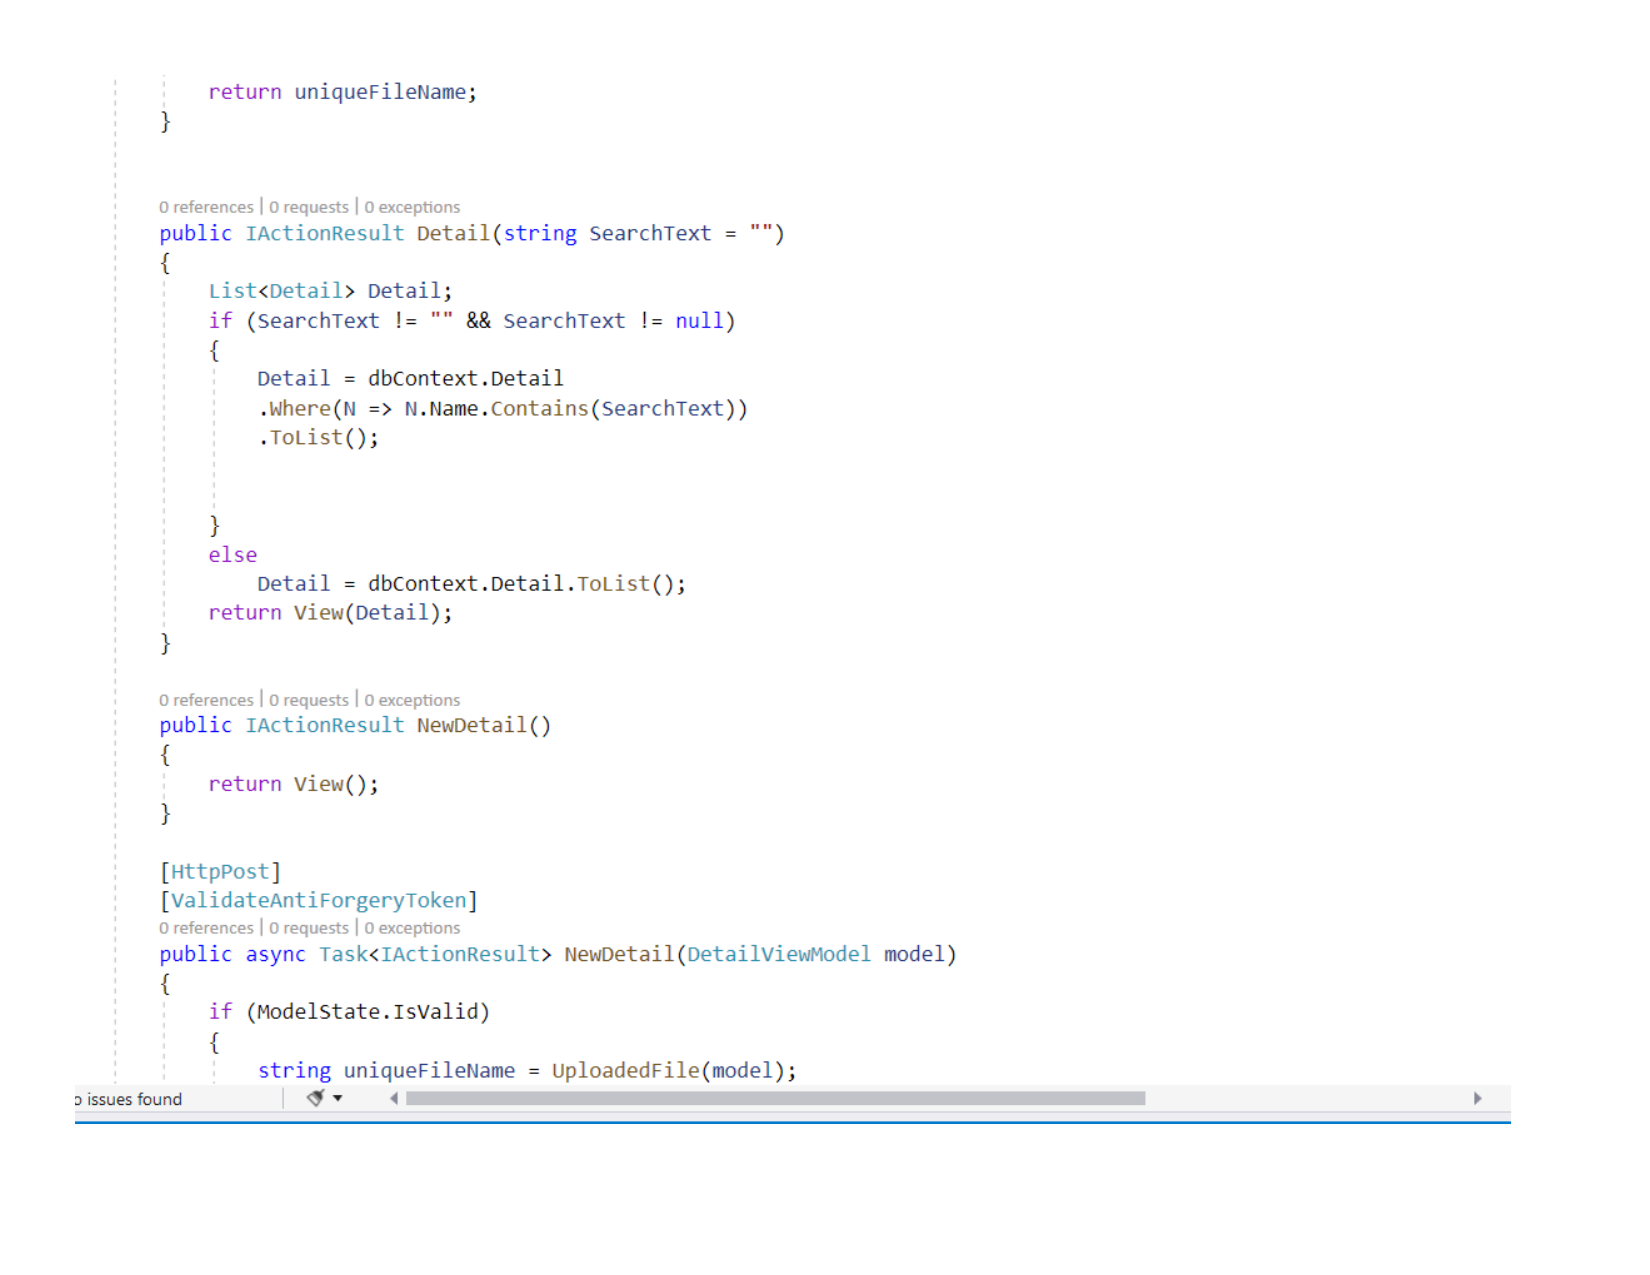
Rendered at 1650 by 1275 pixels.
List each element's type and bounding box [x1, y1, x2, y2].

picture [75, 75, 1512, 1124]
